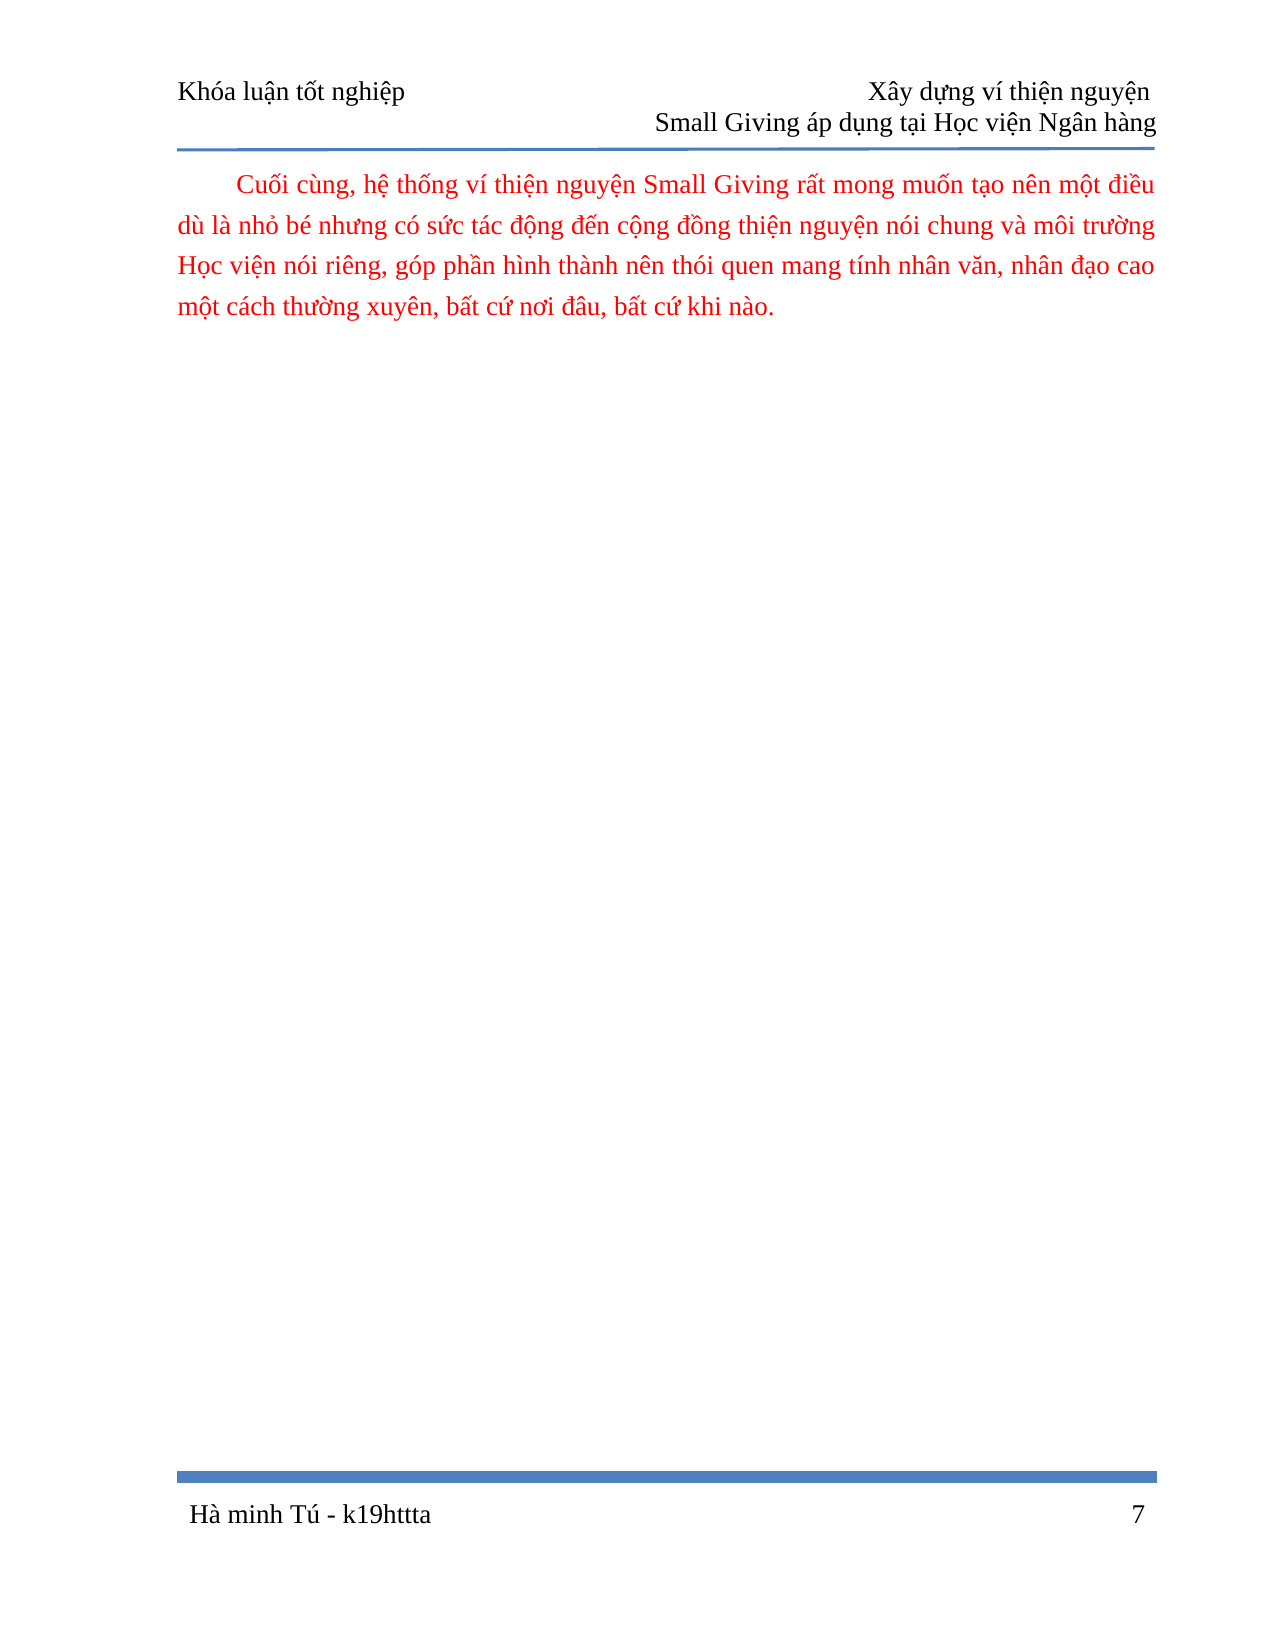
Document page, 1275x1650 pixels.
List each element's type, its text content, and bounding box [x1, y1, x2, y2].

text Cuối cùng, hệ thống ví thiện nguyện Small Giving rất mong muốn tạo nên một điều dù là nhỏ bé nhưng có sức tác động đến cộng đồng thiện nguyện nói chung và môi trường Học viện nói riêng, góp phần hình thành nên thói quen mang tính nhân văn, nhân đạo cao một cách thường xuyên, bất cứ nơi đâu, bất cứ khi nào. [177, 168, 1157, 321]
